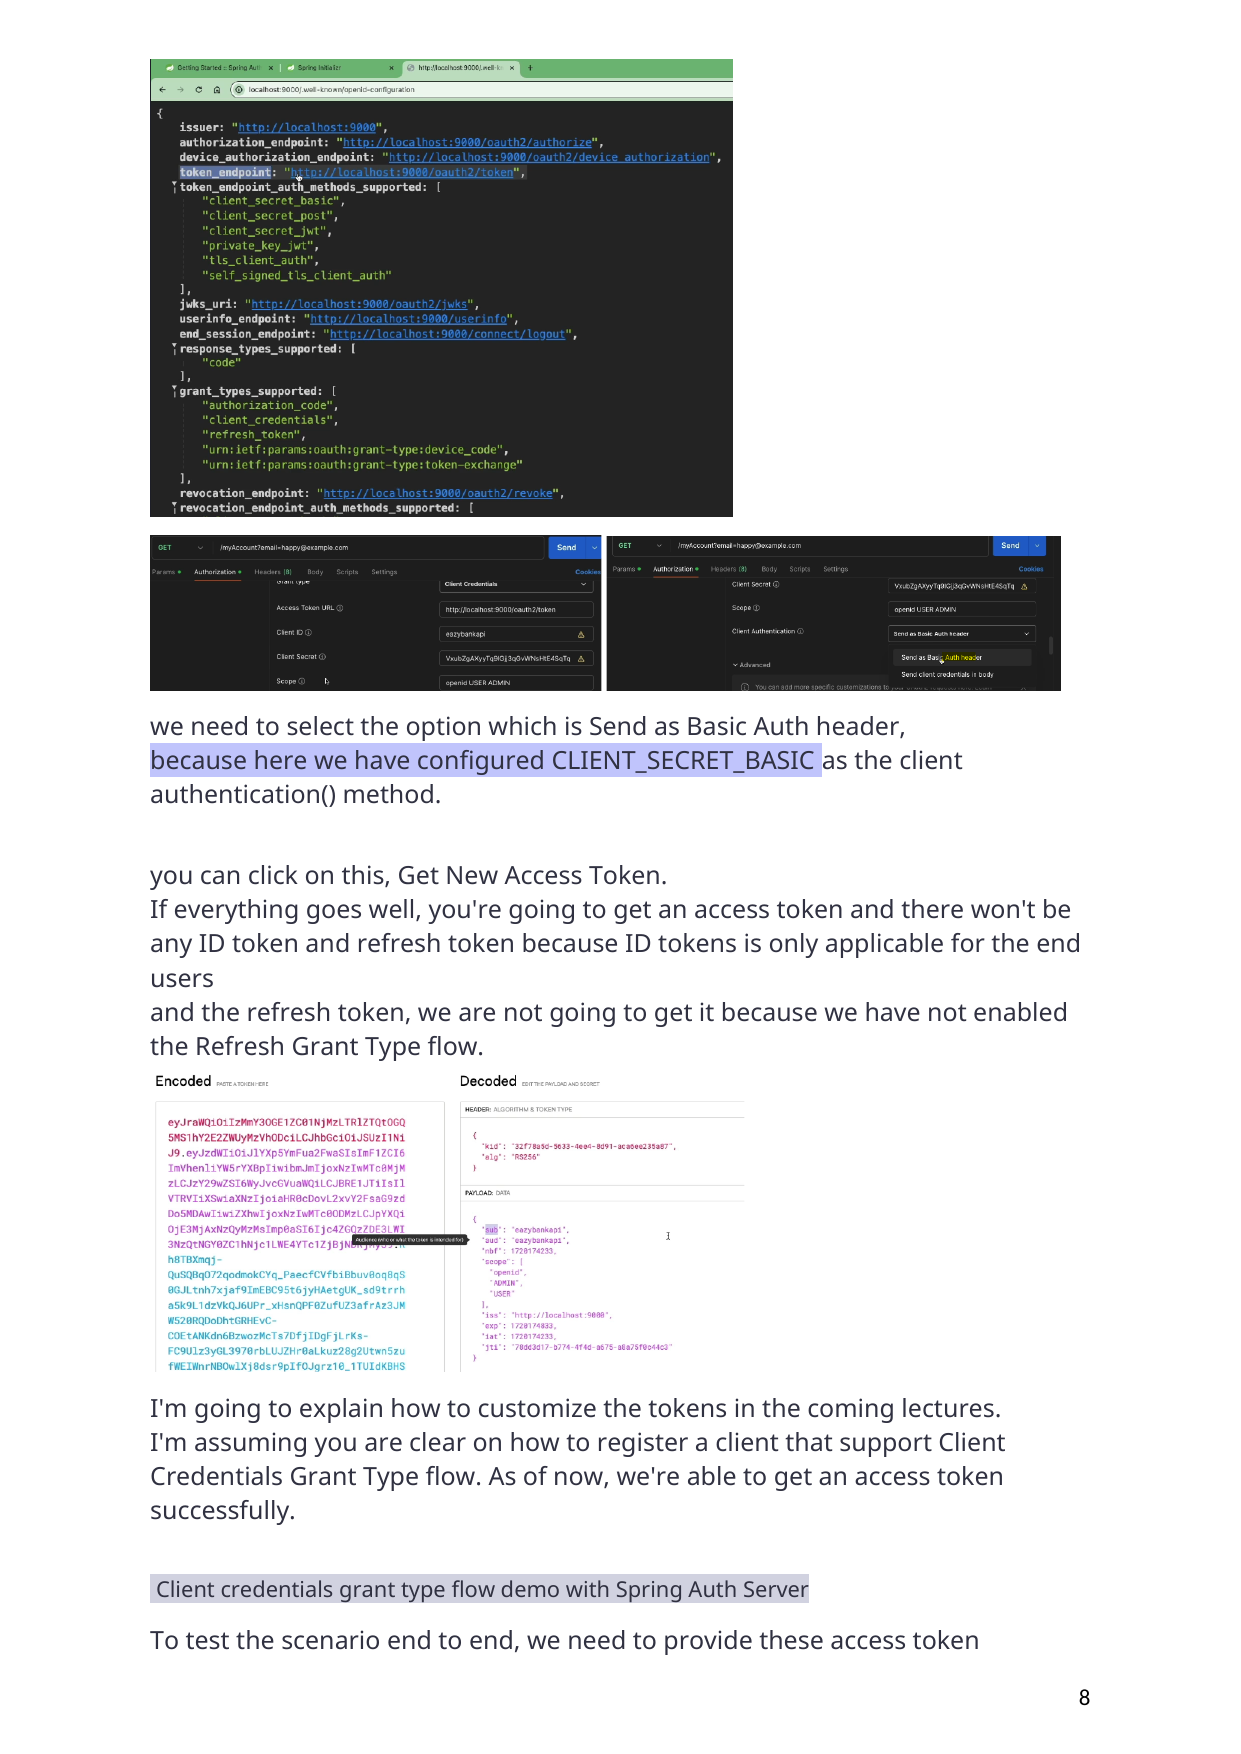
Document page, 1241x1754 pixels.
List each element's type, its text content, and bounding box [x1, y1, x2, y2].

picture [150, 1062, 745, 1372]
picture [606, 536, 1061, 691]
text To test the scenario end to end, we need to provide these access token [150, 1622, 1090, 1656]
text because here we have configured CLIENT_SECRET_BASIC as the client authentication() method. [150, 743, 1090, 811]
text If everything goes well, you're going to get an access token and there won't be any ID token and refresh token because ID tokens is only applicable for the end users [150, 892, 1090, 994]
text Client credentials grant type flow demo with Spring Auth Server [150, 1573, 1090, 1603]
text I'm going to explain how to customize the tokens in the coming lectures. [150, 1390, 1090, 1424]
text and the refresh token, we are not going to get it because we have not enabled the Refresh Grant Type flow. [150, 994, 1090, 1062]
text I'm assuming you are clear on how to register a client that support Client Credentials Grant Type flow. As of now, we're able to get an access token successfully. [150, 1424, 1090, 1527]
text you can click on this, Get New Access Token. [150, 858, 1090, 892]
text we need to select the option which is Send as Basic Auth header, [150, 709, 1090, 743]
picture [150, 535, 602, 691]
picture [150, 59, 733, 517]
